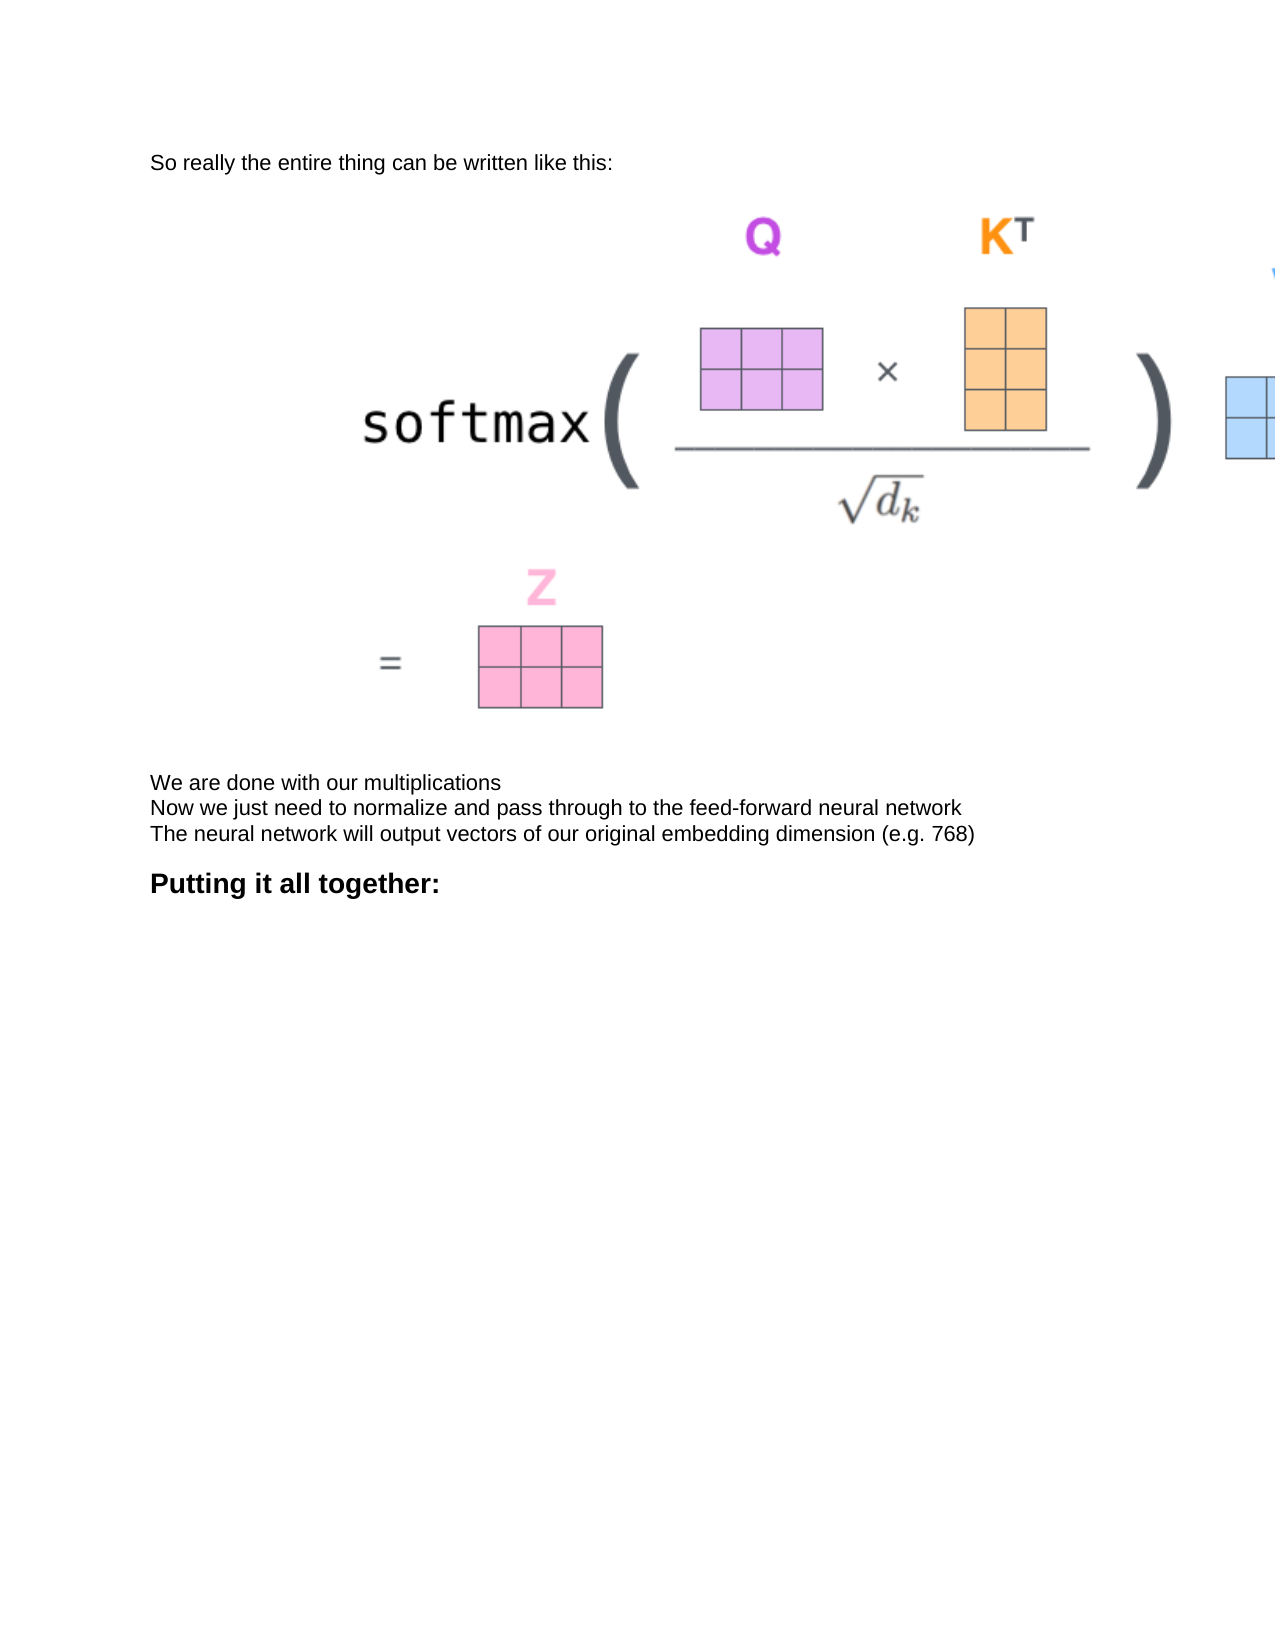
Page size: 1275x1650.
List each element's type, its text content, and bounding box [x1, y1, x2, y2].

subtitle Putting it all together: [150, 867, 1125, 899]
text So really the entire thing can be written like this: [150, 150, 1125, 175]
text We are done with our multiplications Now we just need to normalize and pass through to the feed-forward neural network The neural network will output vectors of our original embedding dimension (e.g. 768) [150, 770, 1125, 846]
picture [150, 201, 1275, 748]
